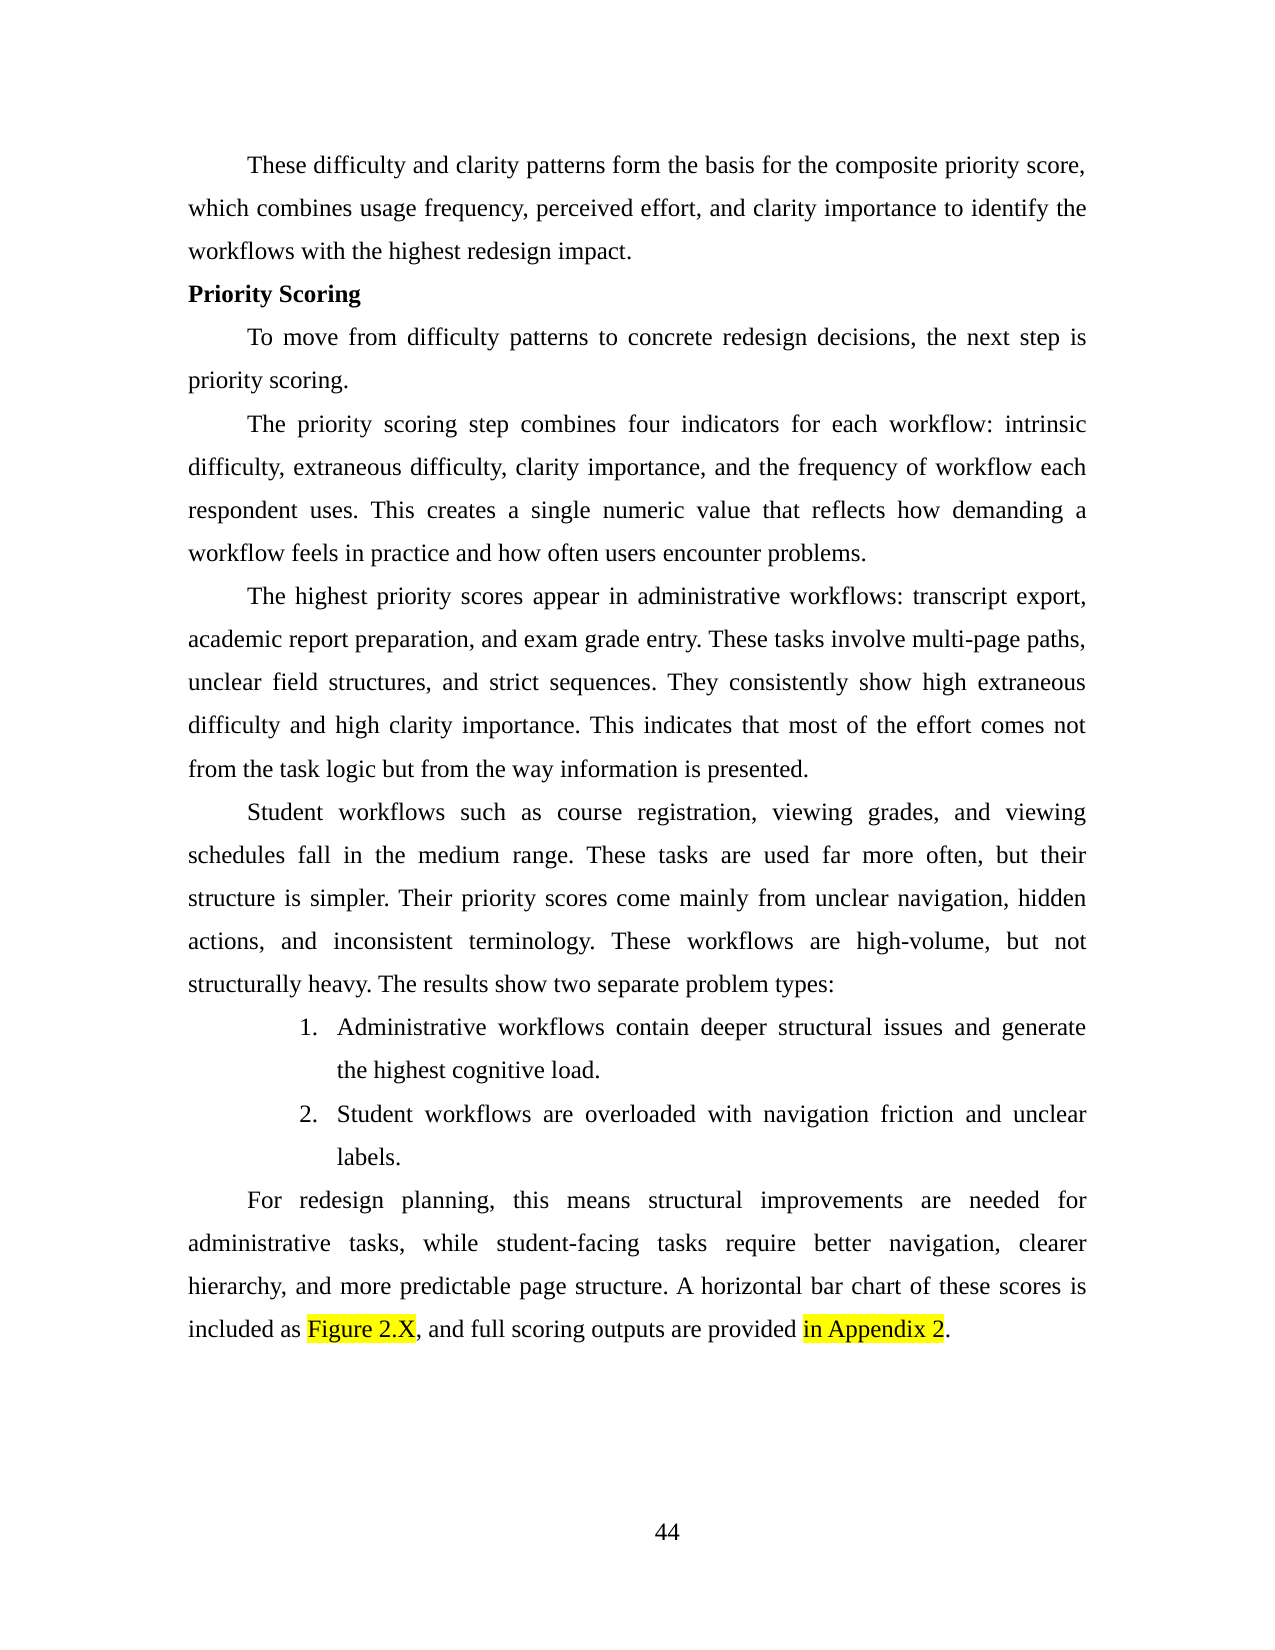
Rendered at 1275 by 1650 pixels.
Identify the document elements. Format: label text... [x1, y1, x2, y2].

text These difficulty and clarity patterns form the basis for the composite priority score, which combines usage frequency, perceived effort, and clarity importance to identify the workflows with the highest redesign impact. [188, 150, 1087, 265]
text To move from difficulty patterns to concrete redesign decisions, the next step is priority scoring. [188, 322, 1087, 394]
text The highest priority scores appear in administrative workflows: transcript export, academic report preparation, and exam grade entry. These tasks involve multi-page paths, unclear field structures, and strict sequences. They consistently show high extraneous difficulty and high clarity importance. This indicates that most of the effort comes not from the task logic but from the way information is presented. [188, 581, 1087, 782]
text Priority Scoring [188, 279, 1087, 308]
list Student workflows are overloaded with navigation friction and unclear labels. [299, 1099, 1087, 1171]
text The priority scoring step combines four indicators for each workflow: intrinsic difficulty, extraneous difficulty, clarity importance, and the frequency of workflow each respondent uses. This creates a single numeric value that reflects how demanding a workflow feels in practice and how often users encounter problems. [188, 409, 1087, 567]
list Administrative workflows contain deeper structural issues and generate the highest cognitive load. [299, 1012, 1087, 1084]
text For redesign planning, this means structural improvements are needed for administrative tasks, while student-facing tasks require better navigation, clearer hierarchy, and more predictable page structure. A horizontal bar chart of these scores is included as Figure 2.X, and full scoring outputs are provided in Appendix 2. [188, 1185, 1087, 1343]
text Student workflows such as course registration, viewing grades, and viewing schedules fall in the medium range. These tasks are used far more often, but their structure is simpler. Their priority scores come mainly from unclear navigation, hidden actions, and inconsistent terminology. These workflows are high-volume, but not structurally heavy. The results show two separate problem types: [188, 797, 1087, 998]
